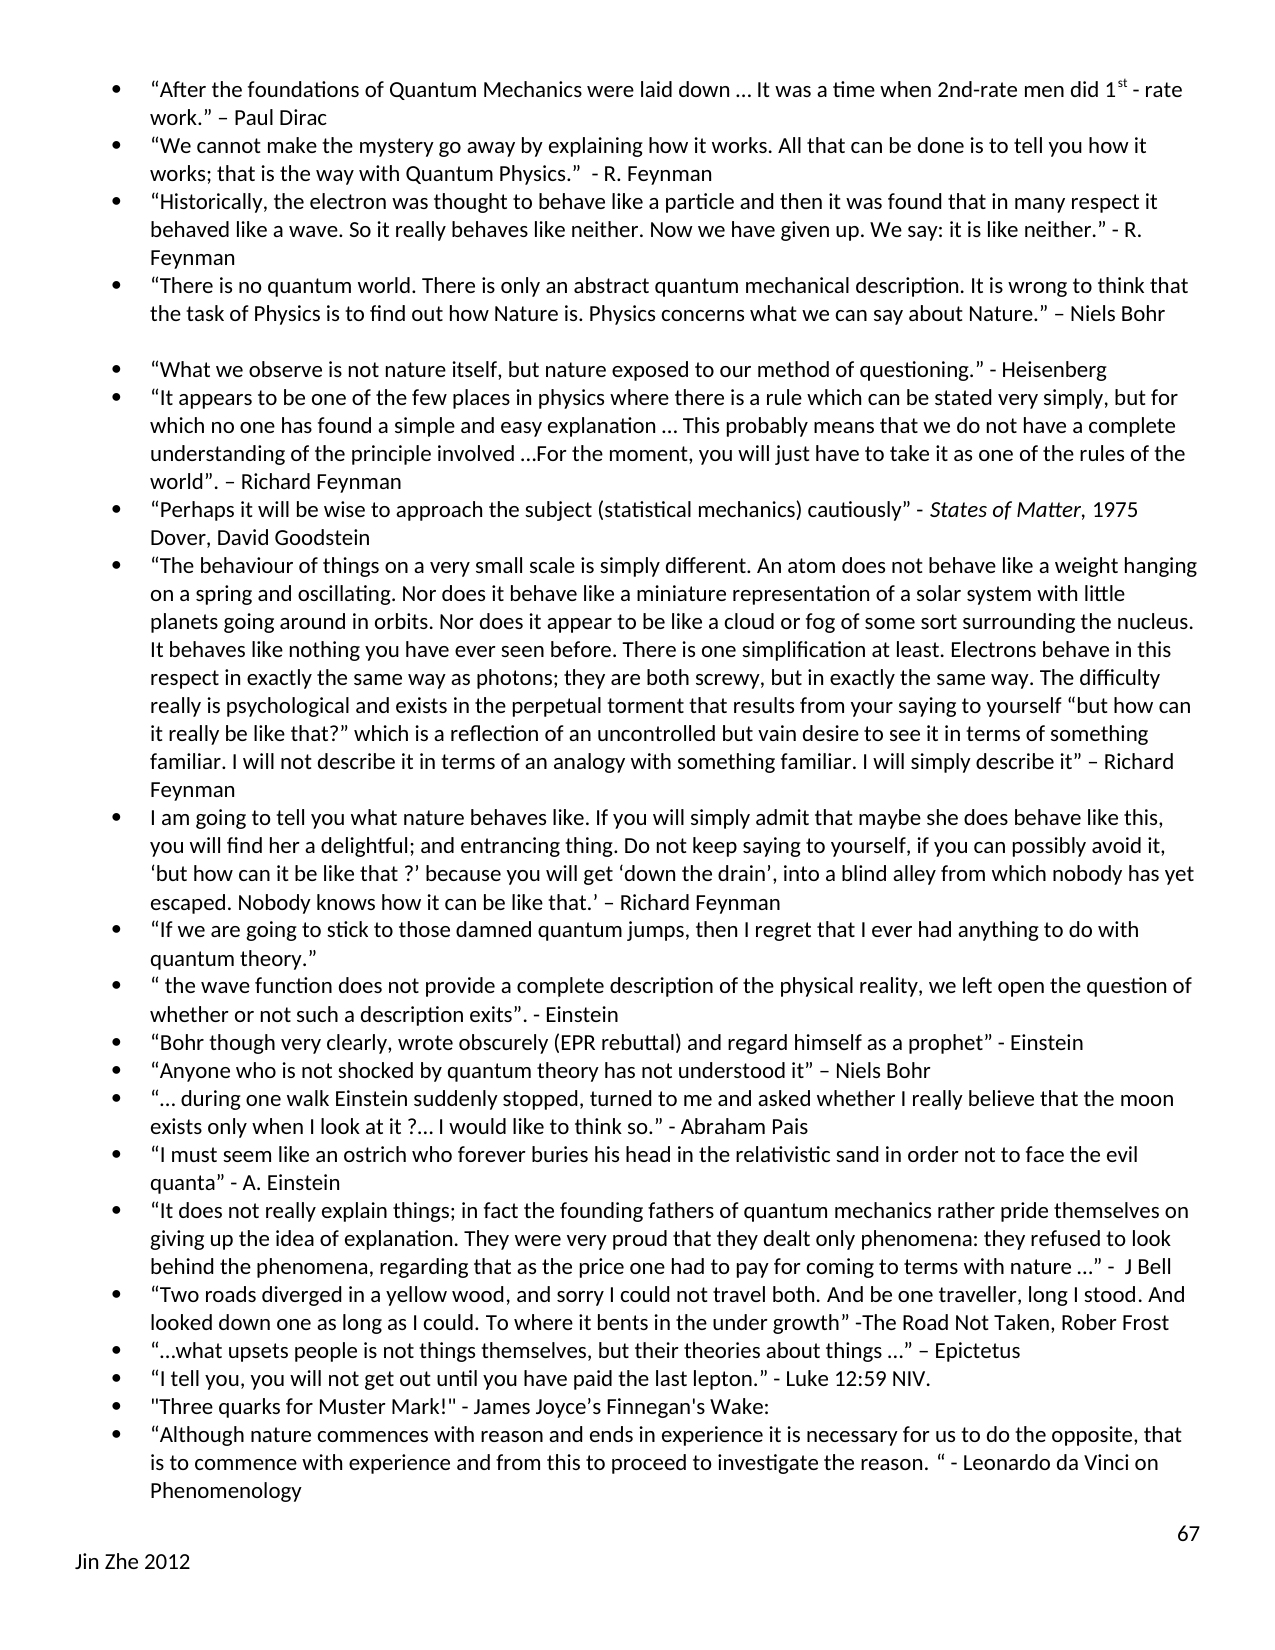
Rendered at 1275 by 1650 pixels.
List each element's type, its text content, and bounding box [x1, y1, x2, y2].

list “ the wave function does not provide a complete description of the physical reality, we left open the question of whether or not such a description exits”. - Einstein [112, 972, 1200, 1028]
list “Two roads diverged in a yellow wood, and sorry I could not travel both. And be one traveller, long I stood. And looked down one as long as I could. To where it bents in the under growth” -The Road Not Taken, Rober Frost [112, 1280, 1200, 1336]
list “Perhaps it will be wise to approach the subject (statistical mechanics) cautiously” - States of Matter, 1975 Dover, David Goodstein [112, 495, 1200, 551]
list “…what upsets people is not things themselves, but their theories about things …” – Epictetus [112, 1336, 1200, 1364]
list “Historically, the electron was thought to behave like a particle and then it was found that in many respect it behaved like a wave. So it really behaves like neither. Now we have given up. We say: it is like neither.” - R. Feynman [112, 187, 1200, 271]
list “I must seem like an ostrich who forever buries his head in the relativistic sand in order not to face the evil quanta” - A. Einstein [112, 1140, 1200, 1196]
list I am going to tell you what nature behaves like. If you will simply admit that maybe she does behave like this, you will find her a delightful; and entrancing thing. Do not keep saying to yourself, if you can possibly avoid it, ‘but how can it be like that ?’ because you will get ‘down the drain’, into a blind alley from which nobody has yet escaped. Nobody knows how it can be like that.’ – Richard Feynman [112, 803, 1200, 916]
list “It does not really explain things; in fact the founding fathers of quantum mechanics rather pride themselves on giving up the idea of explanation. They were very proud that they dealt only phenomena: they refused to look behind the phenomena, regarding that as the price one had to pay for coming to terms with nature …” - J Bell [112, 1196, 1200, 1280]
list “If we are going to stick to those damned quantum jumps, then I regret that I ever had anything to do with quantum theory.” [112, 916, 1200, 972]
list “We cannot make the mystery go away by explaining how it works. All that can be done is to tell you how it works; that is the way with Quantum Physics.” - R. Feynman [112, 131, 1200, 187]
list “There is no quantum world. There is only an abstract quantum mechanical description. It is wrong to think that the task of Physics is to find out how Nature is. Physics concerns what we can say about Nature.” – Niels Bohr [112, 271, 1200, 355]
list “I tell you, you will not get out until you have paid the last lepton.” - Luke 12:59 NIV. [112, 1364, 1200, 1392]
list “Anyone who is not shocked by quantum theory has not understood it” – Niels Bohr [112, 1056, 1200, 1084]
list “… during one walk Einstein suddenly stopped, turned to me and asked whether I really believe that the moon exists only when I look at it ?… I would like to think so.” - Abraham Pais [112, 1084, 1200, 1140]
list “It appears to be one of the few places in physics where there is a rule which can be stated very simply, but for which no one has found a simple and easy explanation … This probably means that we do not have a complete understanding of the principle involved …For the moment, you will just have to take it as one of the rules of the world”. – Richard Feynman [112, 383, 1200, 495]
list "Three quarks for Muster Mark!" - James Joyce’s Finnegan's Wake: [112, 1392, 1200, 1420]
list “Although nature commences with reason and ends in experience it is necessary for us to do the opposite, that is to commence with experience and from this to proceed to investigate the reason. “ - Leonardo da Vinci on Phenomenology [112, 1420, 1200, 1504]
list “After the foundations of Quantum Mechanics were laid down … It was a time when 2nd-rate men did 1st - rate work.” – Paul Dirac [112, 75, 1200, 131]
list “What we observe is not nature itself, but nature exposed to our method of questioning.” - Heisenberg [112, 355, 1200, 383]
list “The behaviour of things on a very small scale is simply different. An atom does not behave like a weight hanging on a spring and oscillating. Nor does it behave like a miniature representation of a solar system with little planets going around in orbits. Nor does it appear to be like a cloud or fog of some sort surrounding the nucleus. It behaves like nothing you have ever seen before. There is one simplification at least. Electrons behave in this respect in exactly the same way as photons; they are both screwy, but in exactly the same way. The difficulty really is psychological and exists in the perpetual torment that results from your saying to yourself “but how can it really be like that?” which is a reflection of an uncontrolled but vain desire to see it in terms of something familiar. I will not describe it in terms of an analogy with something familiar. I will simply describe it” – Richard Feynman [112, 551, 1200, 803]
list “Bohr though very clearly, wrote obscurely (EPR rebuttal) and regard himself as a prophet” - Einstein [112, 1028, 1200, 1056]
